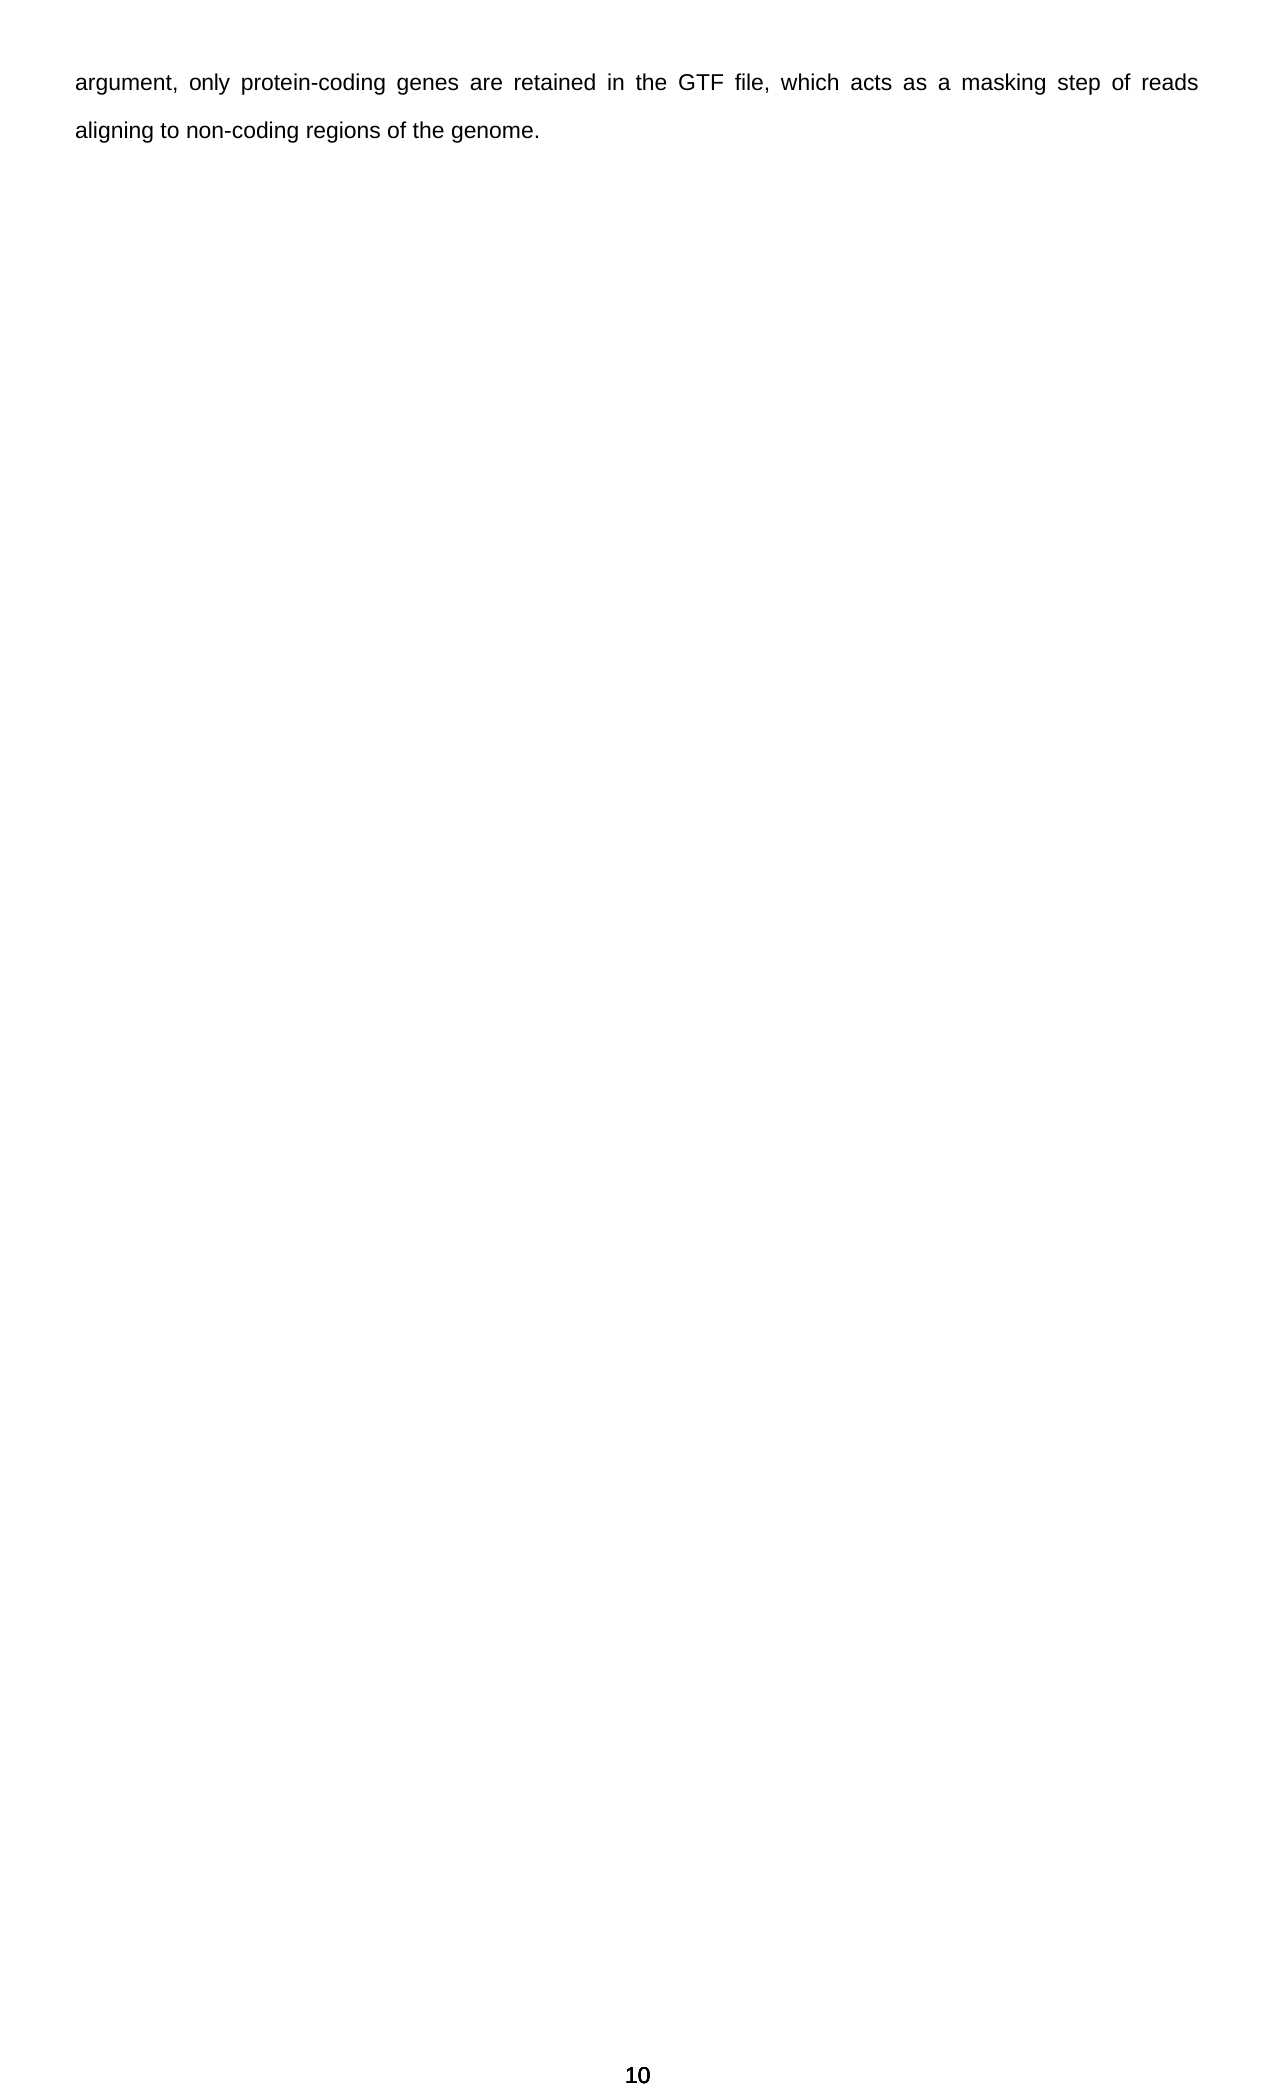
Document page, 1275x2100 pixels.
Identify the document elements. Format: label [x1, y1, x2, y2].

text [75, 69, 1200, 144]
